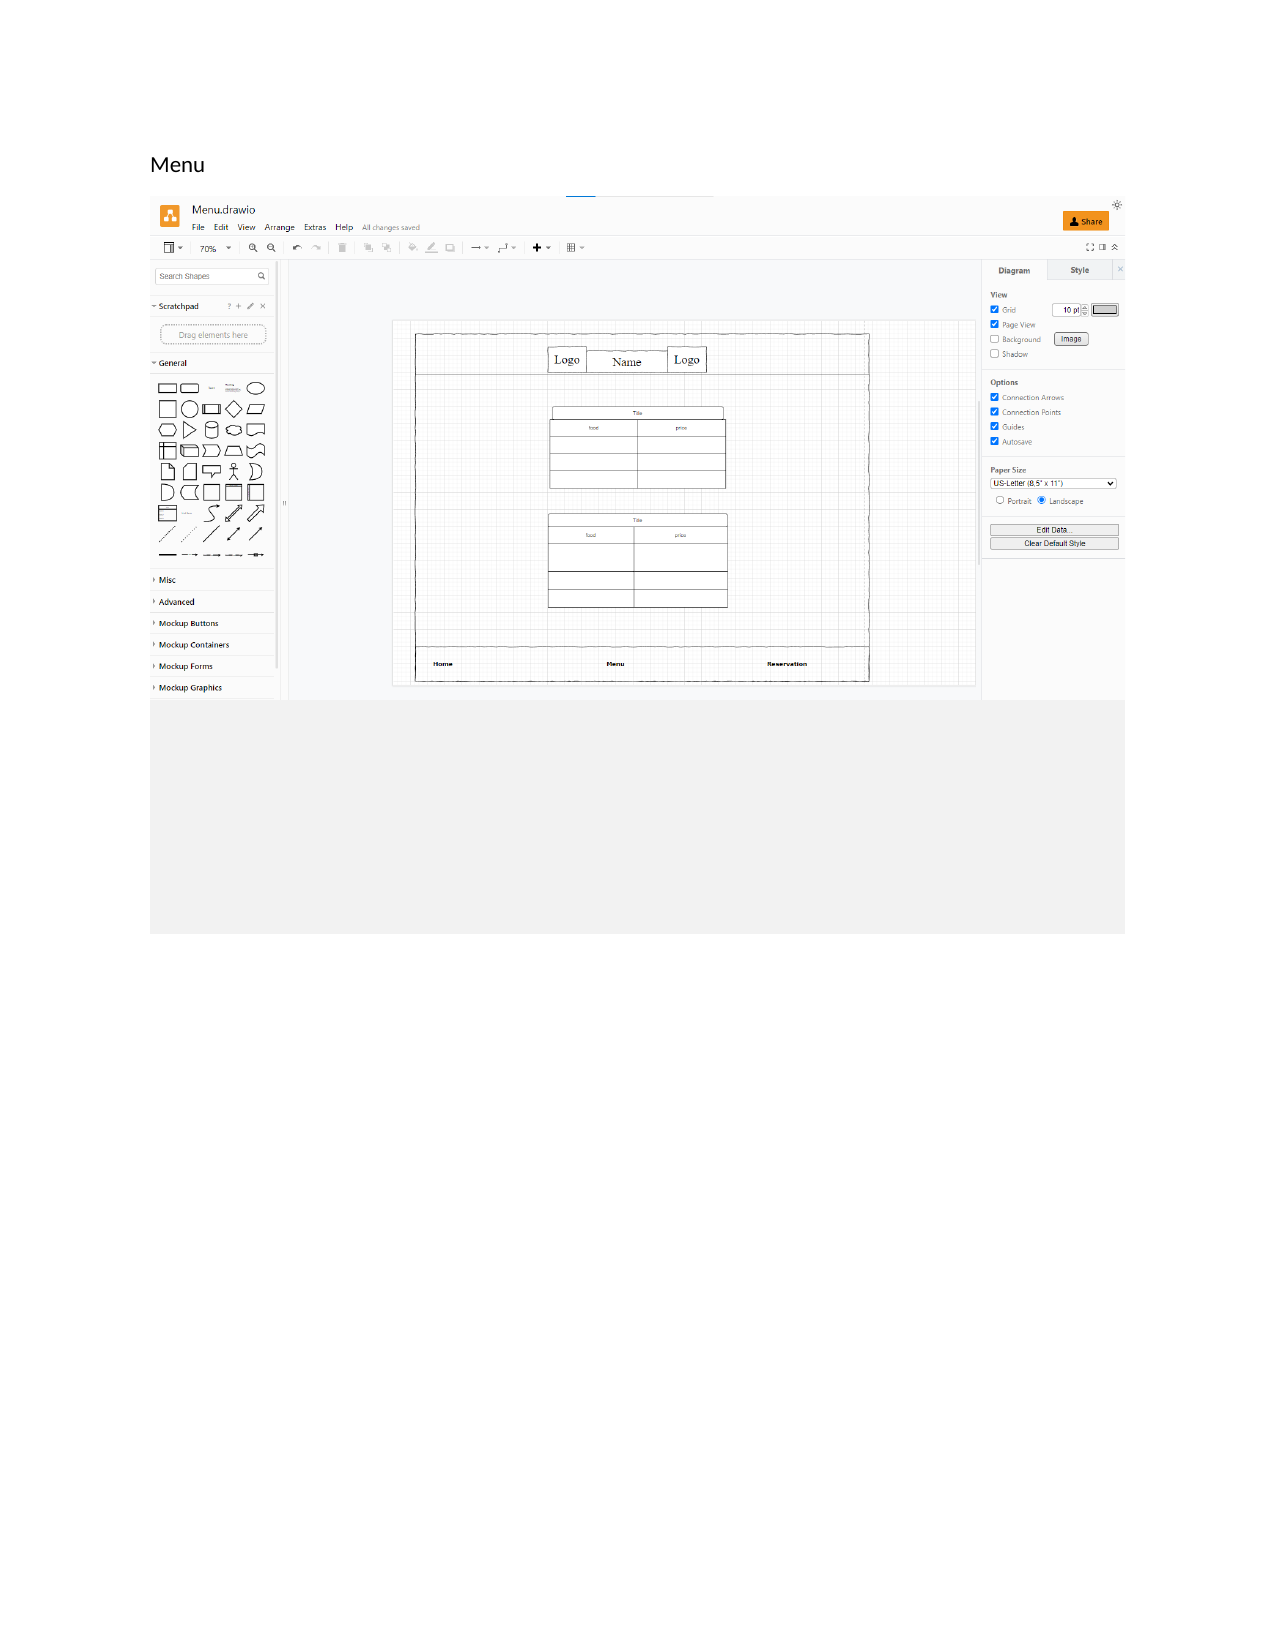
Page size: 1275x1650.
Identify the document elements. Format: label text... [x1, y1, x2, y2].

picture [150, 196, 1125, 700]
text Menu [150, 150, 1125, 178]
